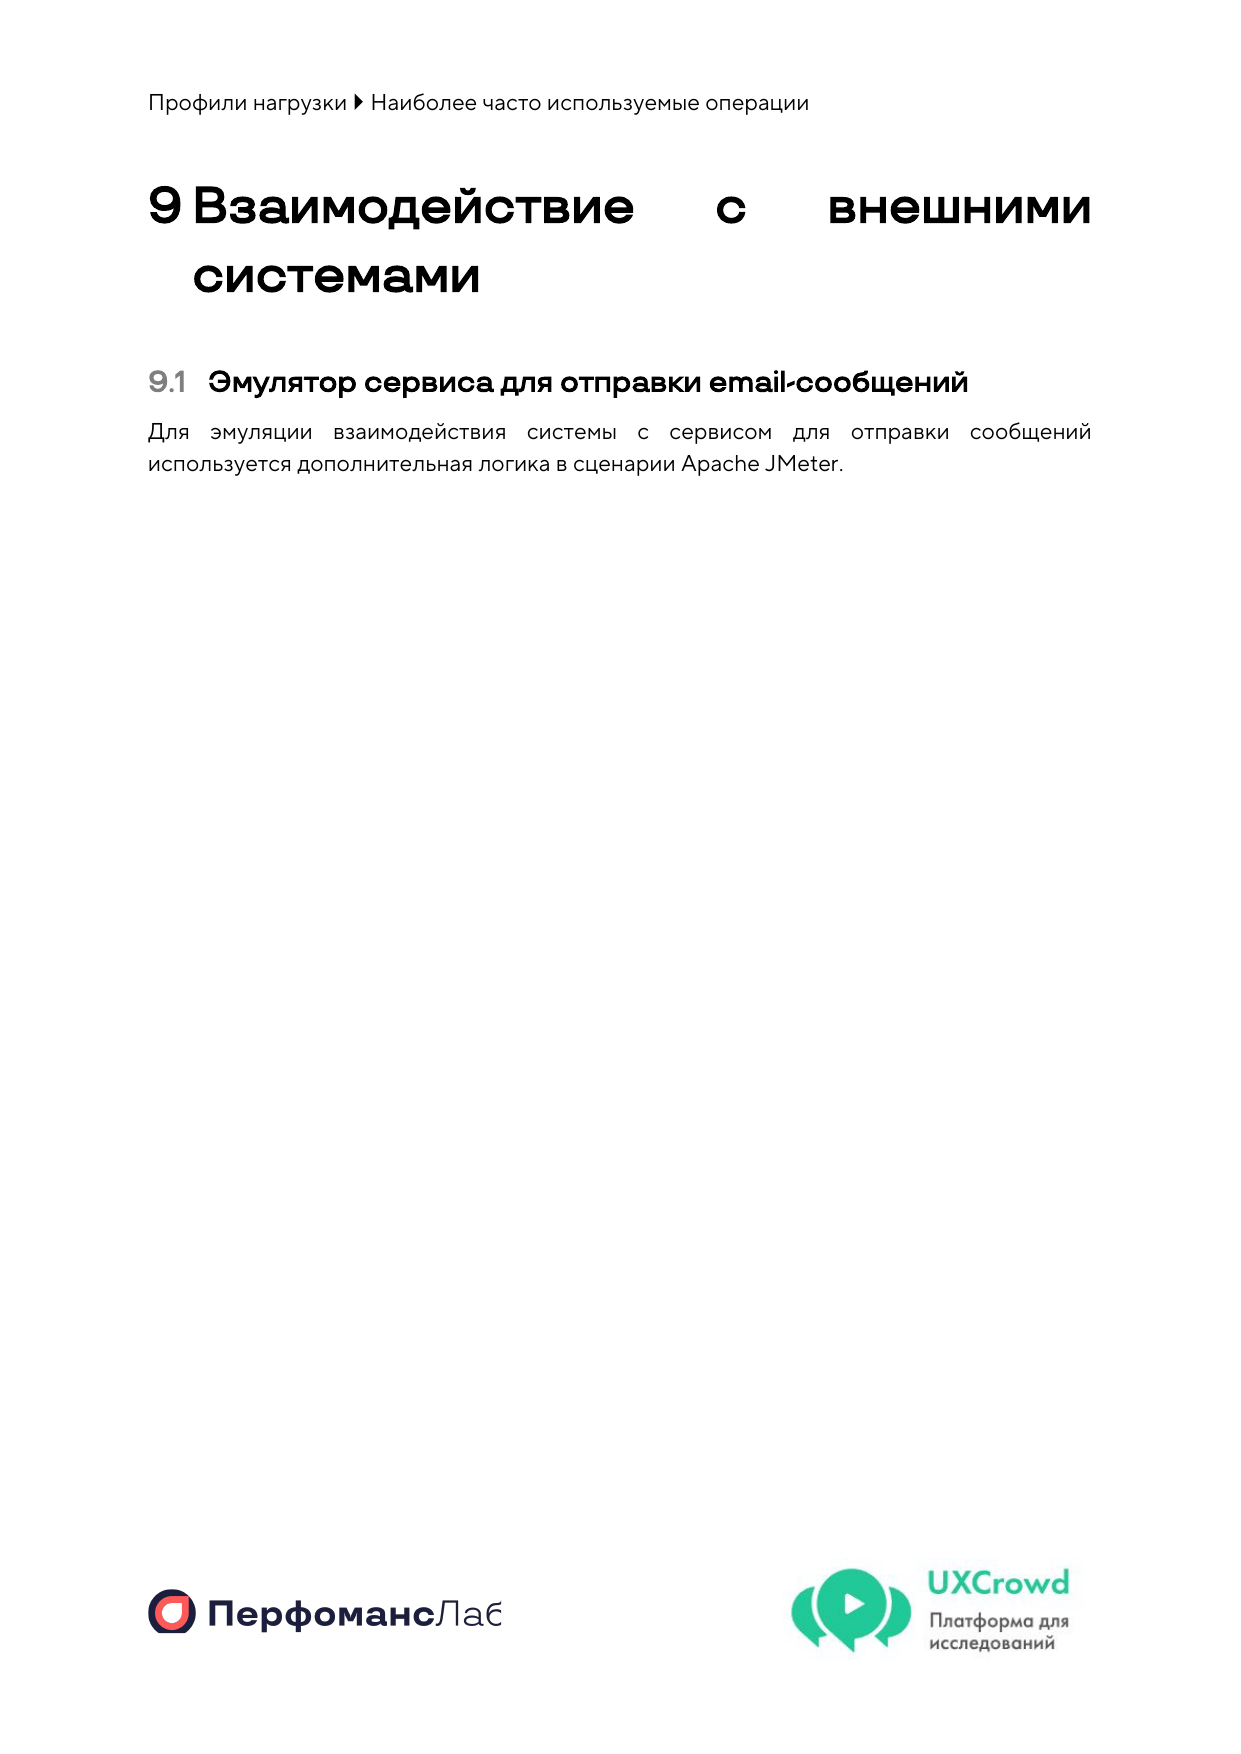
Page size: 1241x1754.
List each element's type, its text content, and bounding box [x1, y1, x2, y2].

picture [148, 1589, 502, 1634]
subtitle Взаимодействие с внешними системами [147, 177, 1092, 306]
picture [781, 1558, 1093, 1666]
subtitle Эмулятор сервиса для отправки email-сообщений [148, 365, 1092, 400]
text Для эмуляции взаимодействия системы с сервисом для отправки сообщений используется дополнительная логика в сценарии Apache JMeter. [148, 418, 1092, 479]
